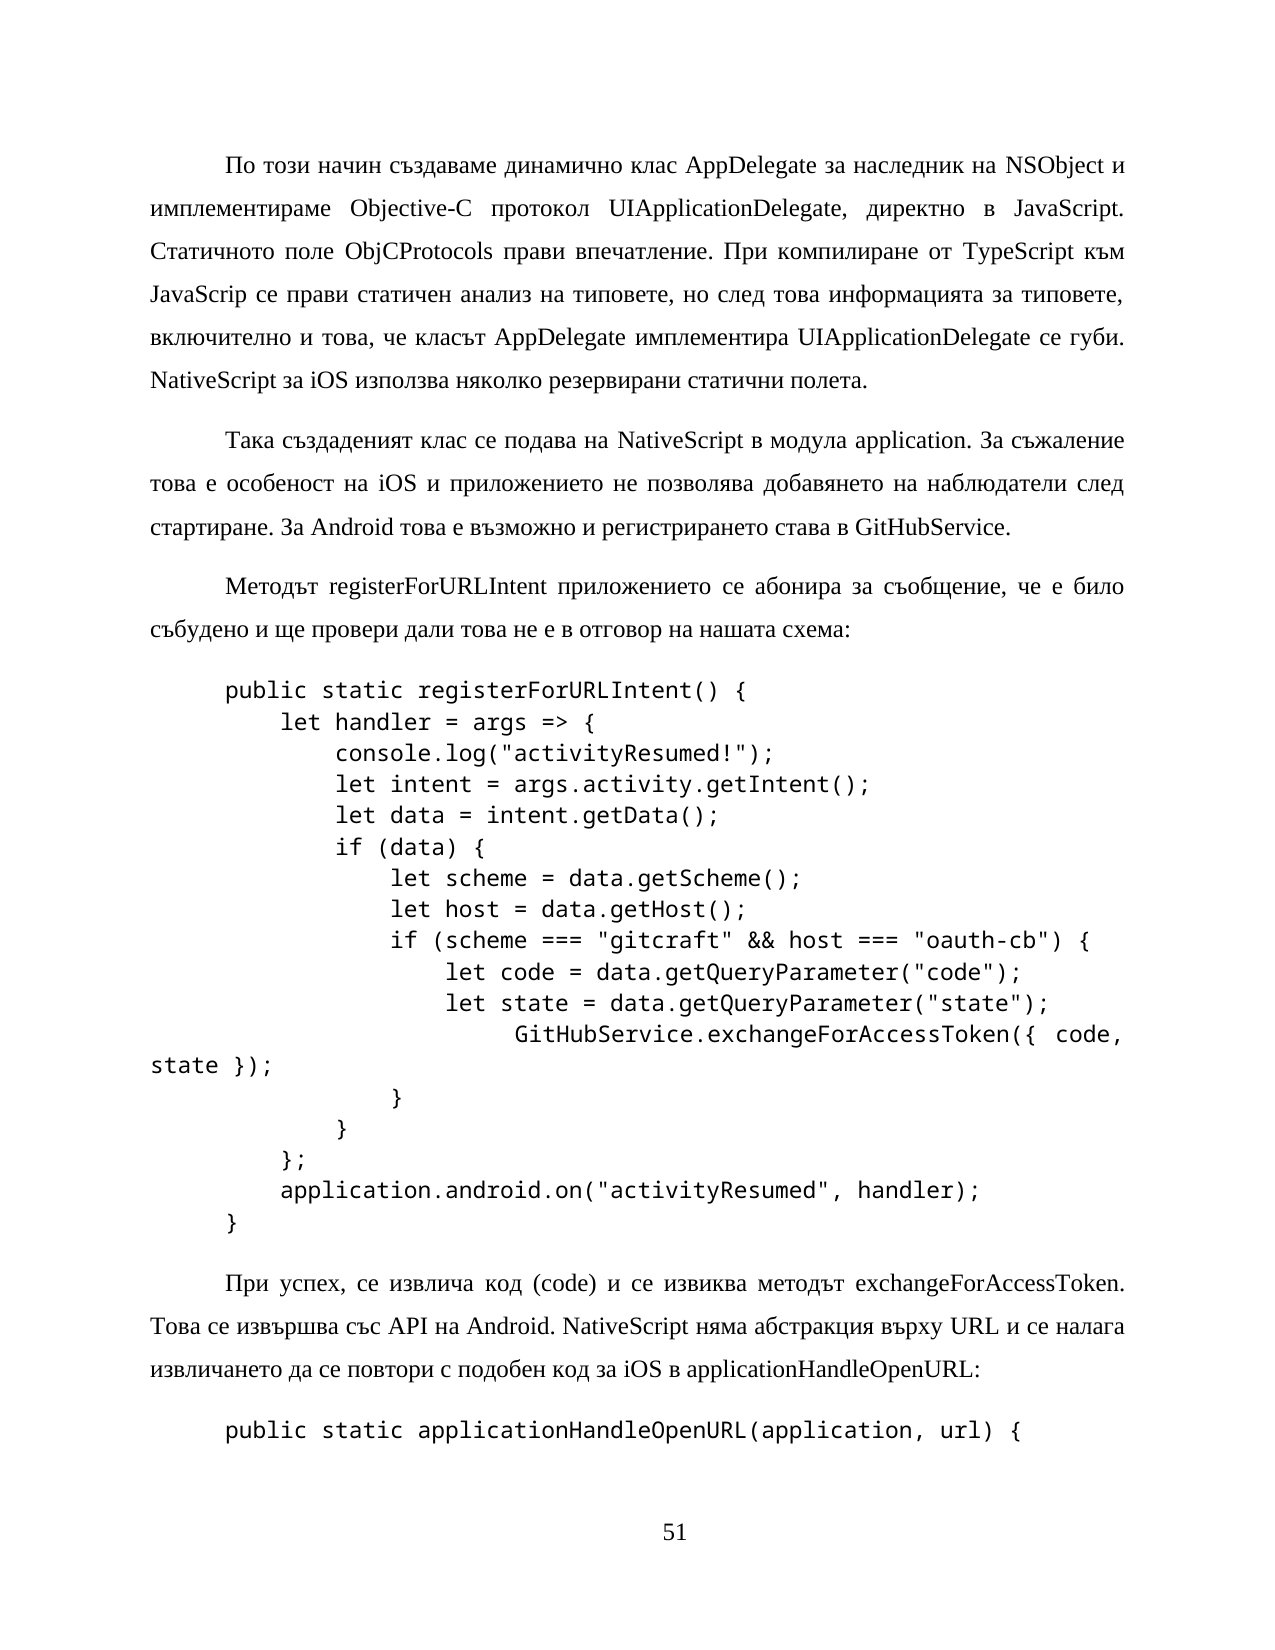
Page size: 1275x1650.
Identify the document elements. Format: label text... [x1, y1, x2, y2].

text public static registerForURLIntent() { [150, 674, 1125, 706]
text let host = data.getHost(); [150, 893, 1125, 924]
text let code = data.getQueryParameter("code"); [150, 956, 1125, 987]
text if (scheme === "gitcraft" && host === "oauth-cb") { [150, 924, 1125, 956]
text } [150, 1112, 1125, 1143]
text console.log("activityResumed!"); [150, 737, 1125, 768]
text } [150, 1206, 1125, 1237]
text let data = intent.getData(); [150, 799, 1125, 831]
text GitHubService.exchangeForAccessToken({ code, state }); [150, 1018, 1125, 1081]
text При успех, се извлича код (code) и се извиква методът exchangeForAccessToken. Това се извършва със API на Android. NativeScript няма абстракция върху URL и се налага извличането да се повтори с подобен код за iOS в applicationHandleOpenURL: [150, 1268, 1125, 1383]
text let state = data.getQueryParameter("state"); [150, 987, 1125, 1018]
text По този начин създаваме динамично клас AppDelegate за наследник на NSObject и имплементираме Objective-C протокол UIApplicationDelegate, директно в JavaScript. Статичното поле ObjCProtocols прави впечатление. При компилиране от TypeScript към JavaScrip се прави статичен анализ на типовете, но след това информацията за типовете, включително и това, че класът AppDelegate имплементира UIApplicationDelegate се губи. NativeScript за iOS използва няколко резервирани статични полета. [150, 150, 1125, 394]
text Методът registerForURLIntent приложението се абонира за съобщение, че е било събудено и ще провери дали това не е в отговор на нашата схема: [150, 571, 1125, 643]
text if (data) { [150, 831, 1125, 862]
text let scheme = data.getScheme(); [150, 862, 1125, 893]
text let intent = args.activity.getIntent(); [150, 768, 1125, 799]
text public static applicationHandleOpenURL(application, url) { [150, 1414, 1125, 1445]
text }; [150, 1143, 1125, 1174]
text application.android.on("activityResumed", handler); [150, 1174, 1125, 1206]
text let handler = args => { [150, 706, 1125, 737]
text Така създаденият клас се подава на NativeScript в модула application. За съжаление това е особеност на iOS и приложението не позволява добавянето на наблюдатели след стартиране. За Android това е възможно и регистрирането става в GitHubService. [150, 425, 1125, 540]
text } [150, 1081, 1125, 1112]
